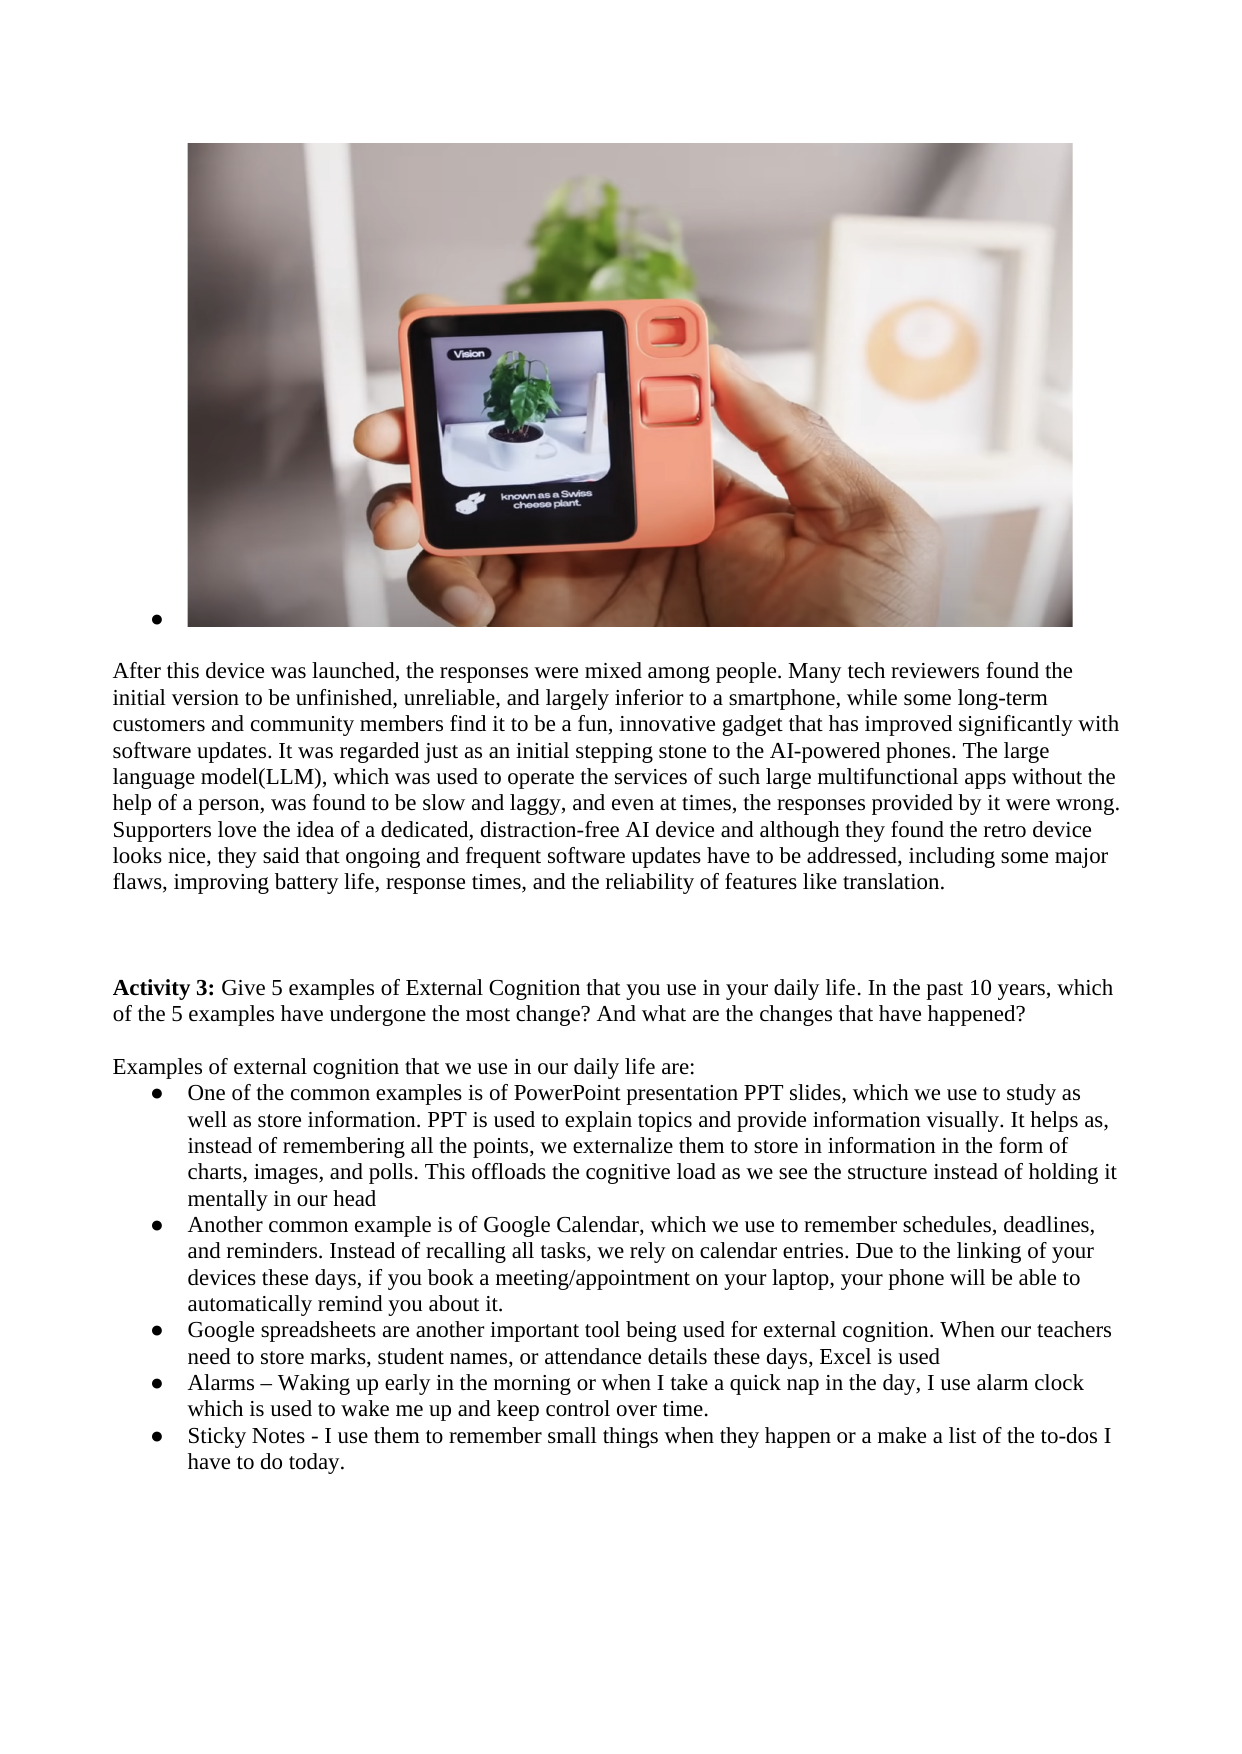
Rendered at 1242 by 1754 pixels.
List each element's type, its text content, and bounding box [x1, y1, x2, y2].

list One of the common examples is of PowerPoint presentation PPT slides, which we use to study as well as store information. PPT is used to explain topics and provide information visually. It helps as, instead of remembering all the points, we externalize them to store in information in the form of charts, images, and polls. This offloads the cognitive load as we see the structure instead of holding it mentally in our head [150, 1079, 1126, 1211]
list Another common example is of Google Calendar, which we use to remember schedules, deadlines, and reminders. Instead of recalling all tasks, we rely on calendar entries. Due to the linking of your devices these days, if you book a meeting/appointment on your laptop, your phone will be able to automatically remind you about it. [150, 1211, 1126, 1316]
text After this device was launched, the responses were mixed among people. Many tech reviewers found the initial version to be unfinished, unreliable, and largely inferior to a smartphone, while some long-term customers and community members find it to be a fun, innovative gadget that has improved significantly with software updates. It was regarded just as an initial stepping stone to the AI-powered phones. The large language model(LLM), which was used to operate the services of such large multifunctional apps without the help of a person, was found to be slow and laggy, and even at times, the responses provided by it were wrong. Supporters love the idea of a dedicated, distraction-free AI device and although they found the retro device looks nice, they said that ongoing and frequent software updates have to be addressed, including some major flaws, improving battery life, response times, and the reliability of features like translation. [112, 658, 1126, 895]
picture [187, 143, 1073, 627]
list Google spreadsheets are another important tool being used for external cognition. When our teachers need to store marks, student names, or attendance details these days, Excel is used [150, 1316, 1126, 1369]
list Sticky Notes - I use them to remember small things when they happen or a make a list of the to-dos I have to do today. [150, 1422, 1126, 1474]
text Examples of external cognition that we use in our daily life are: [112, 1053, 1126, 1079]
list Alarms – Waking up early in the morning or when I take a quick nap in the day, I use alarm clock which is used to wake me up and keep control over time. [150, 1369, 1126, 1422]
text Activity 3: Give 5 examples of External Cognition that you use in your daily life. In the past 10 years, which of the 5 examples have undergone the most change? And what are the changes that have happened? [113, 974, 1126, 1027]
